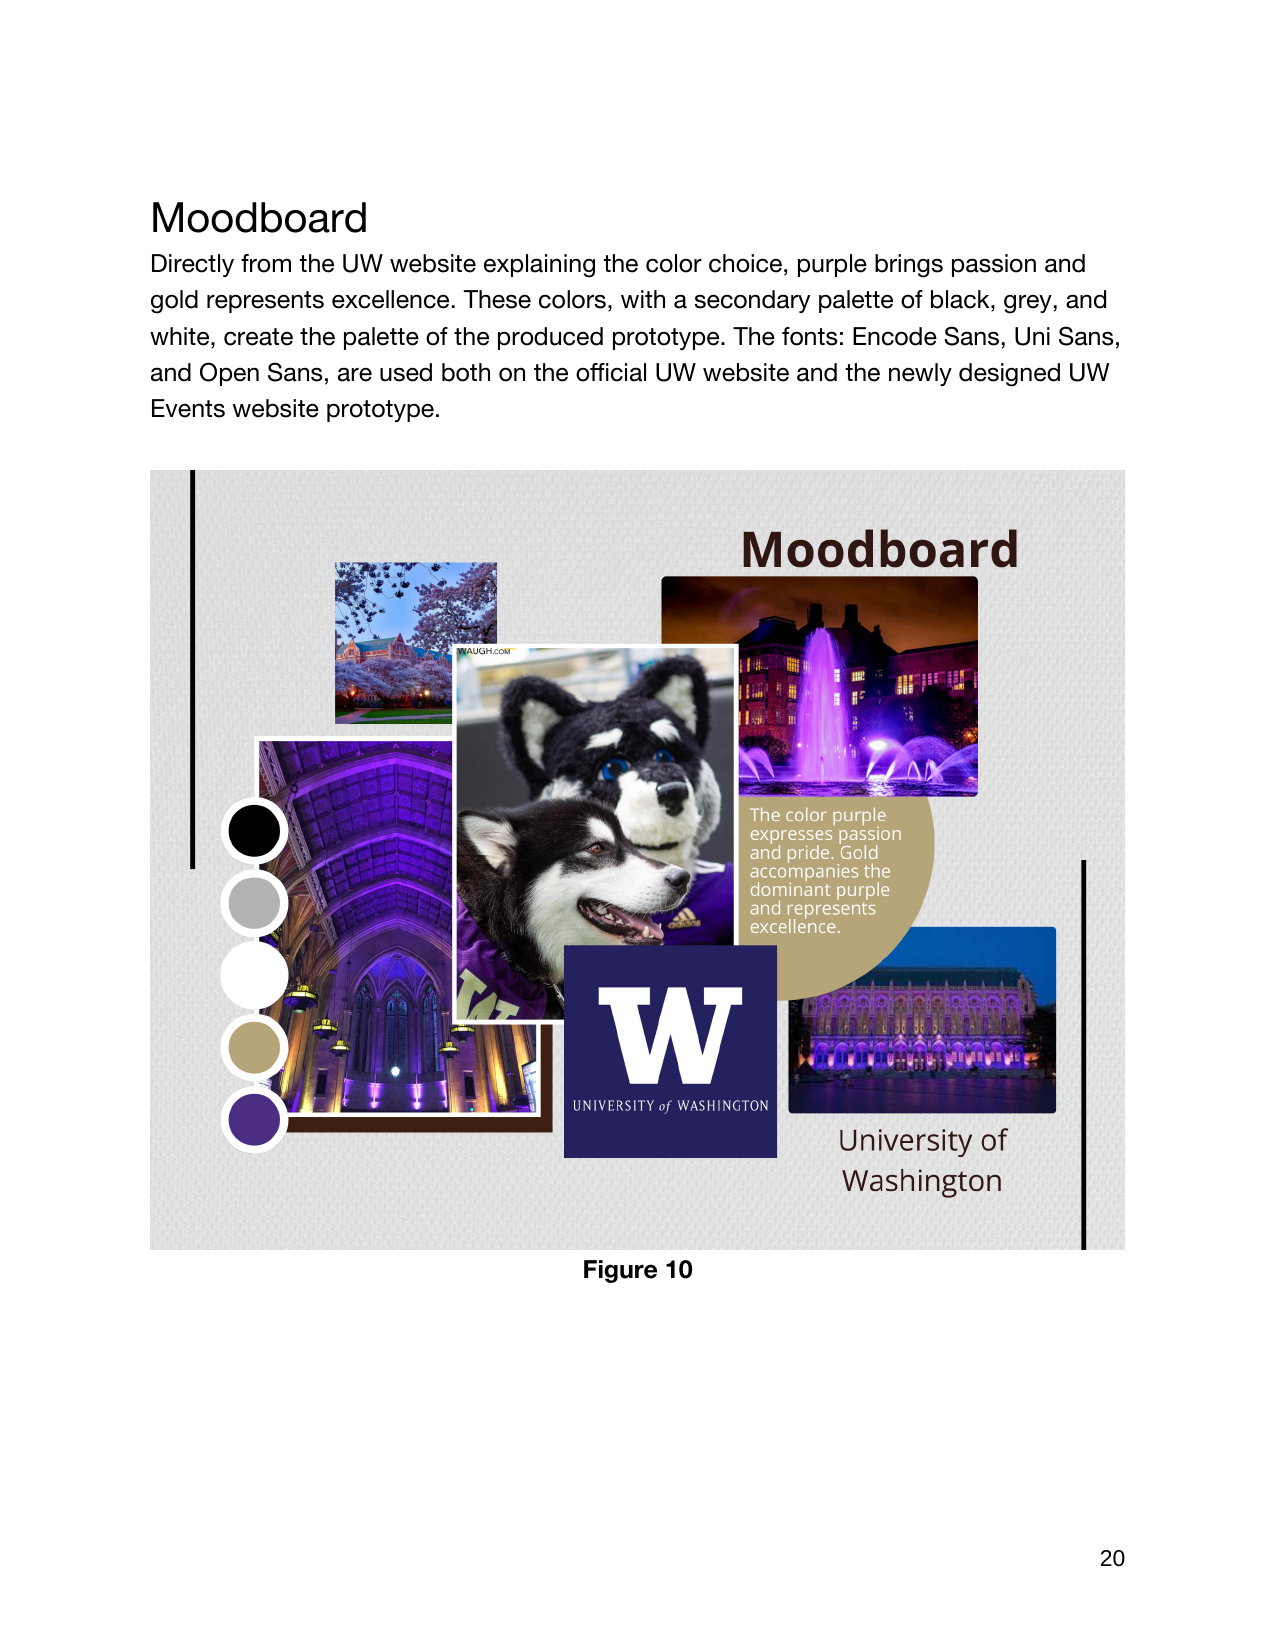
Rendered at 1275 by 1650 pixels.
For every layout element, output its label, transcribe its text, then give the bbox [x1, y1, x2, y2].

text Directly from the UW website explaining the color choice, purple brings passion and gold represents excellence. These colors, with a secondary palette of black, grey, and white, create the palette of the produced prototype. The fonts: Encode Sans, Uni Sans, and Open Sans, are used both on the official UW website and the newly designed UW Events website prototype. [150, 248, 1125, 424]
subtitle Moodboard [150, 192, 1125, 244]
text Figure 10 [150, 1254, 1125, 1286]
picture [150, 470, 1125, 1250]
